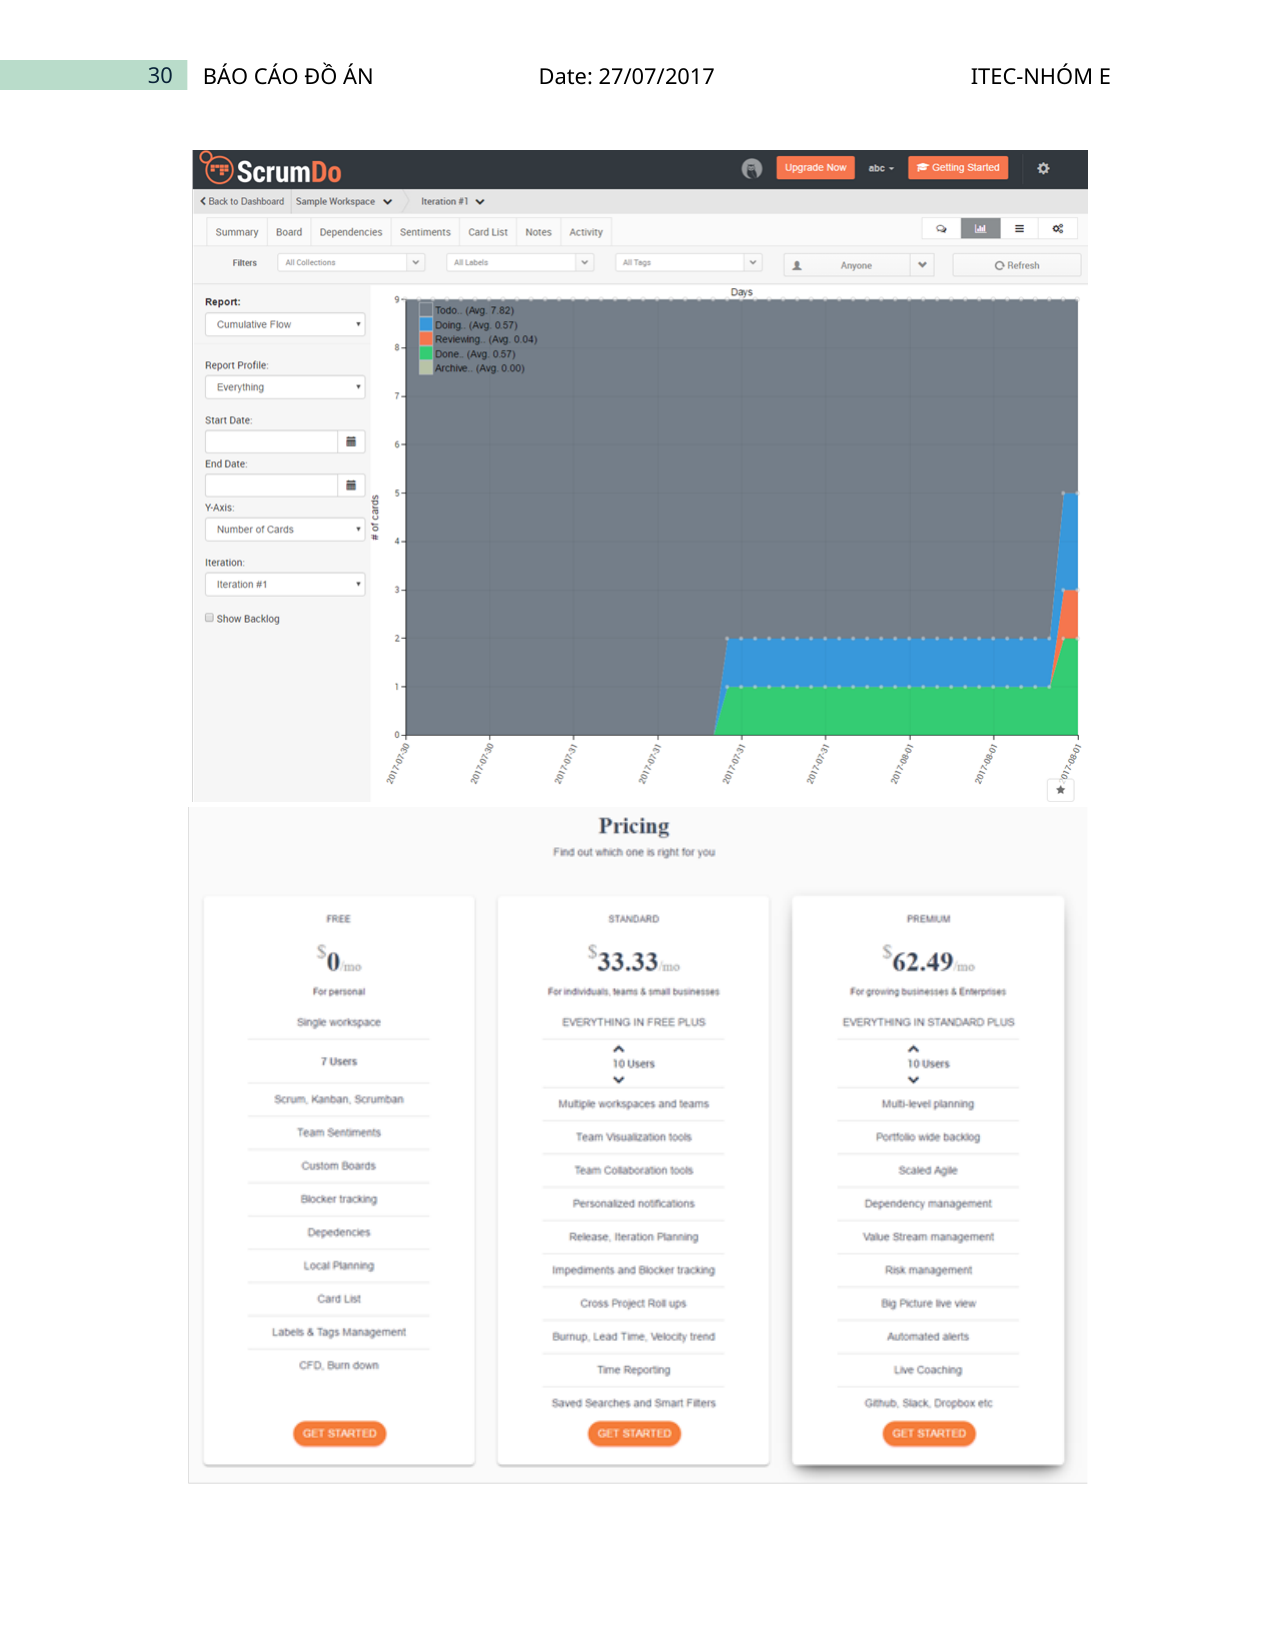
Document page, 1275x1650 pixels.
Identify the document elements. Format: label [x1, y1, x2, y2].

picture [187, 807, 1088, 1485]
picture [191, 150, 1088, 799]
